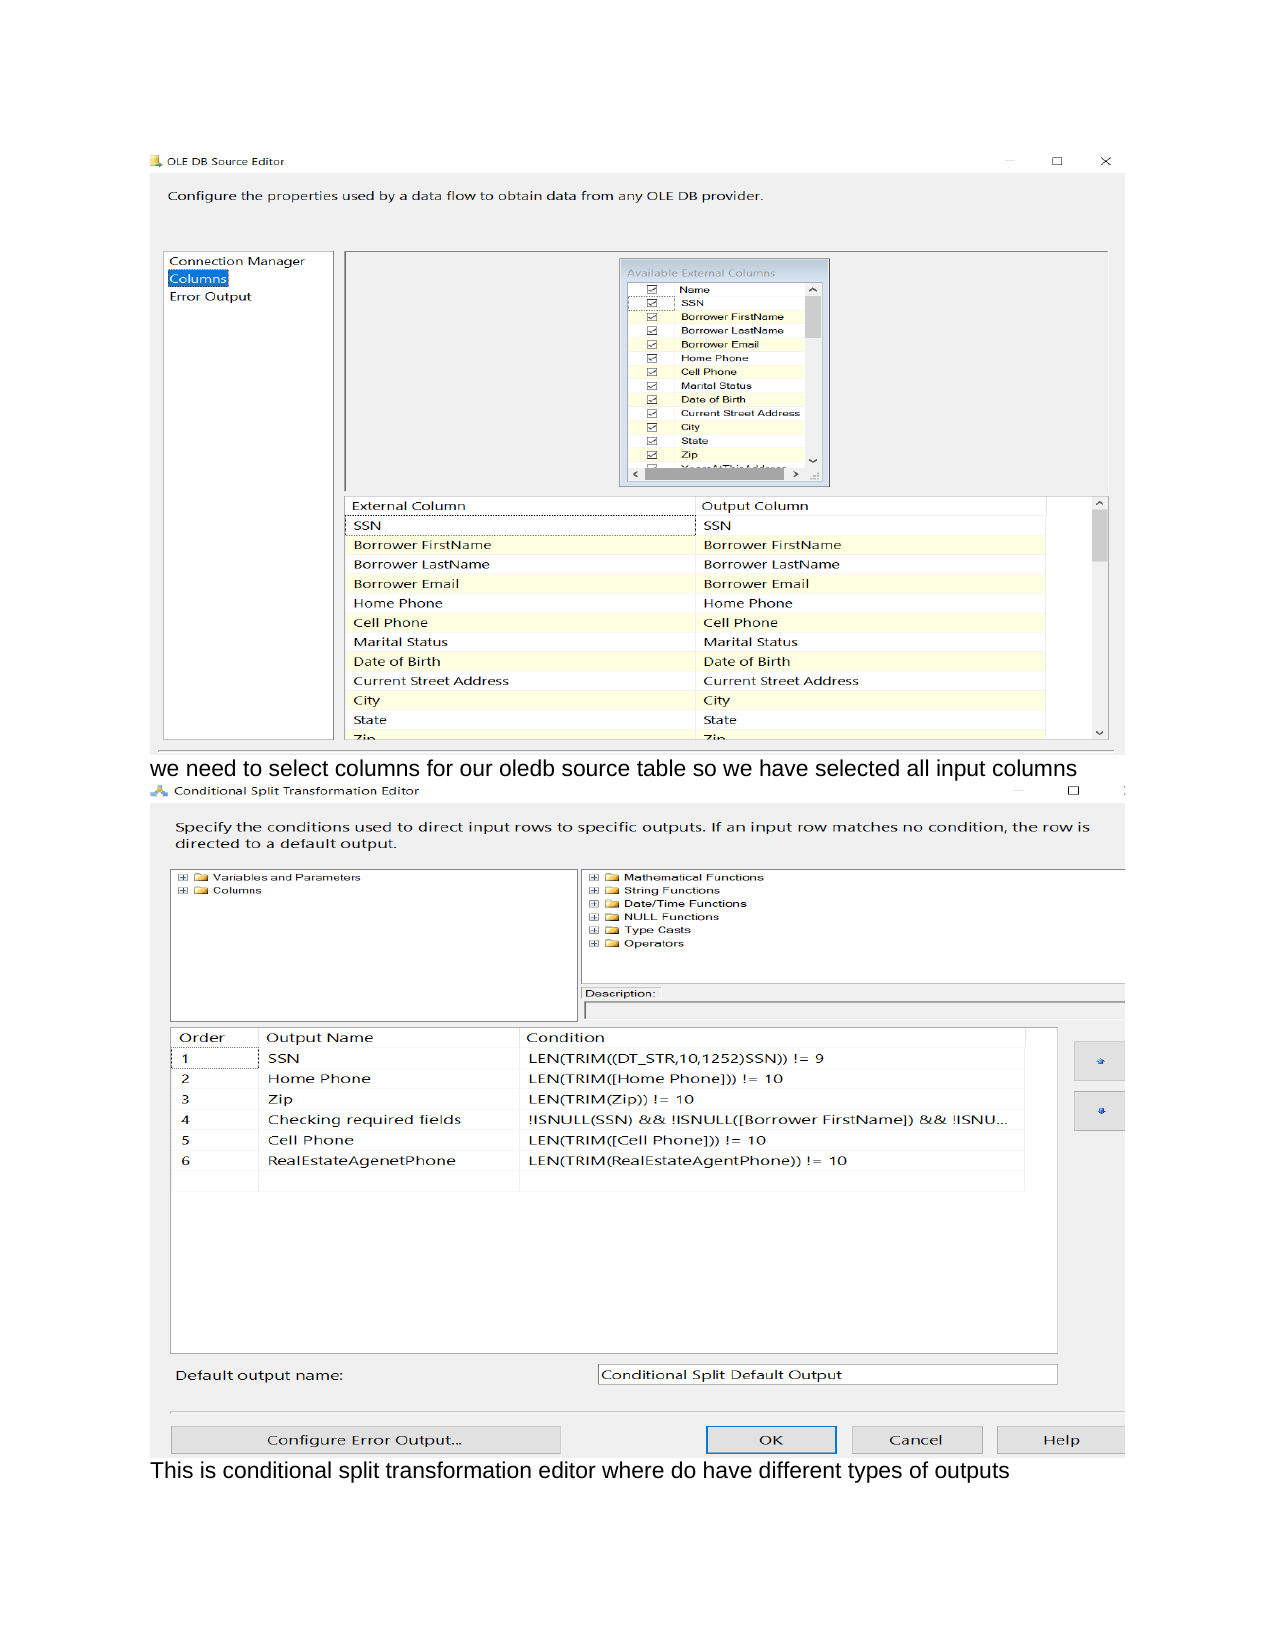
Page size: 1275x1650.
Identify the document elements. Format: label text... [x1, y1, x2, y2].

picture [150, 781, 1125, 1458]
text This is conditional split transformation editor where do have different types of outputs [150, 1458, 1125, 1483]
text we need to select columns for our oledb source table so we have selected all input columns [150, 755, 1125, 781]
picture [150, 150, 1125, 755]
